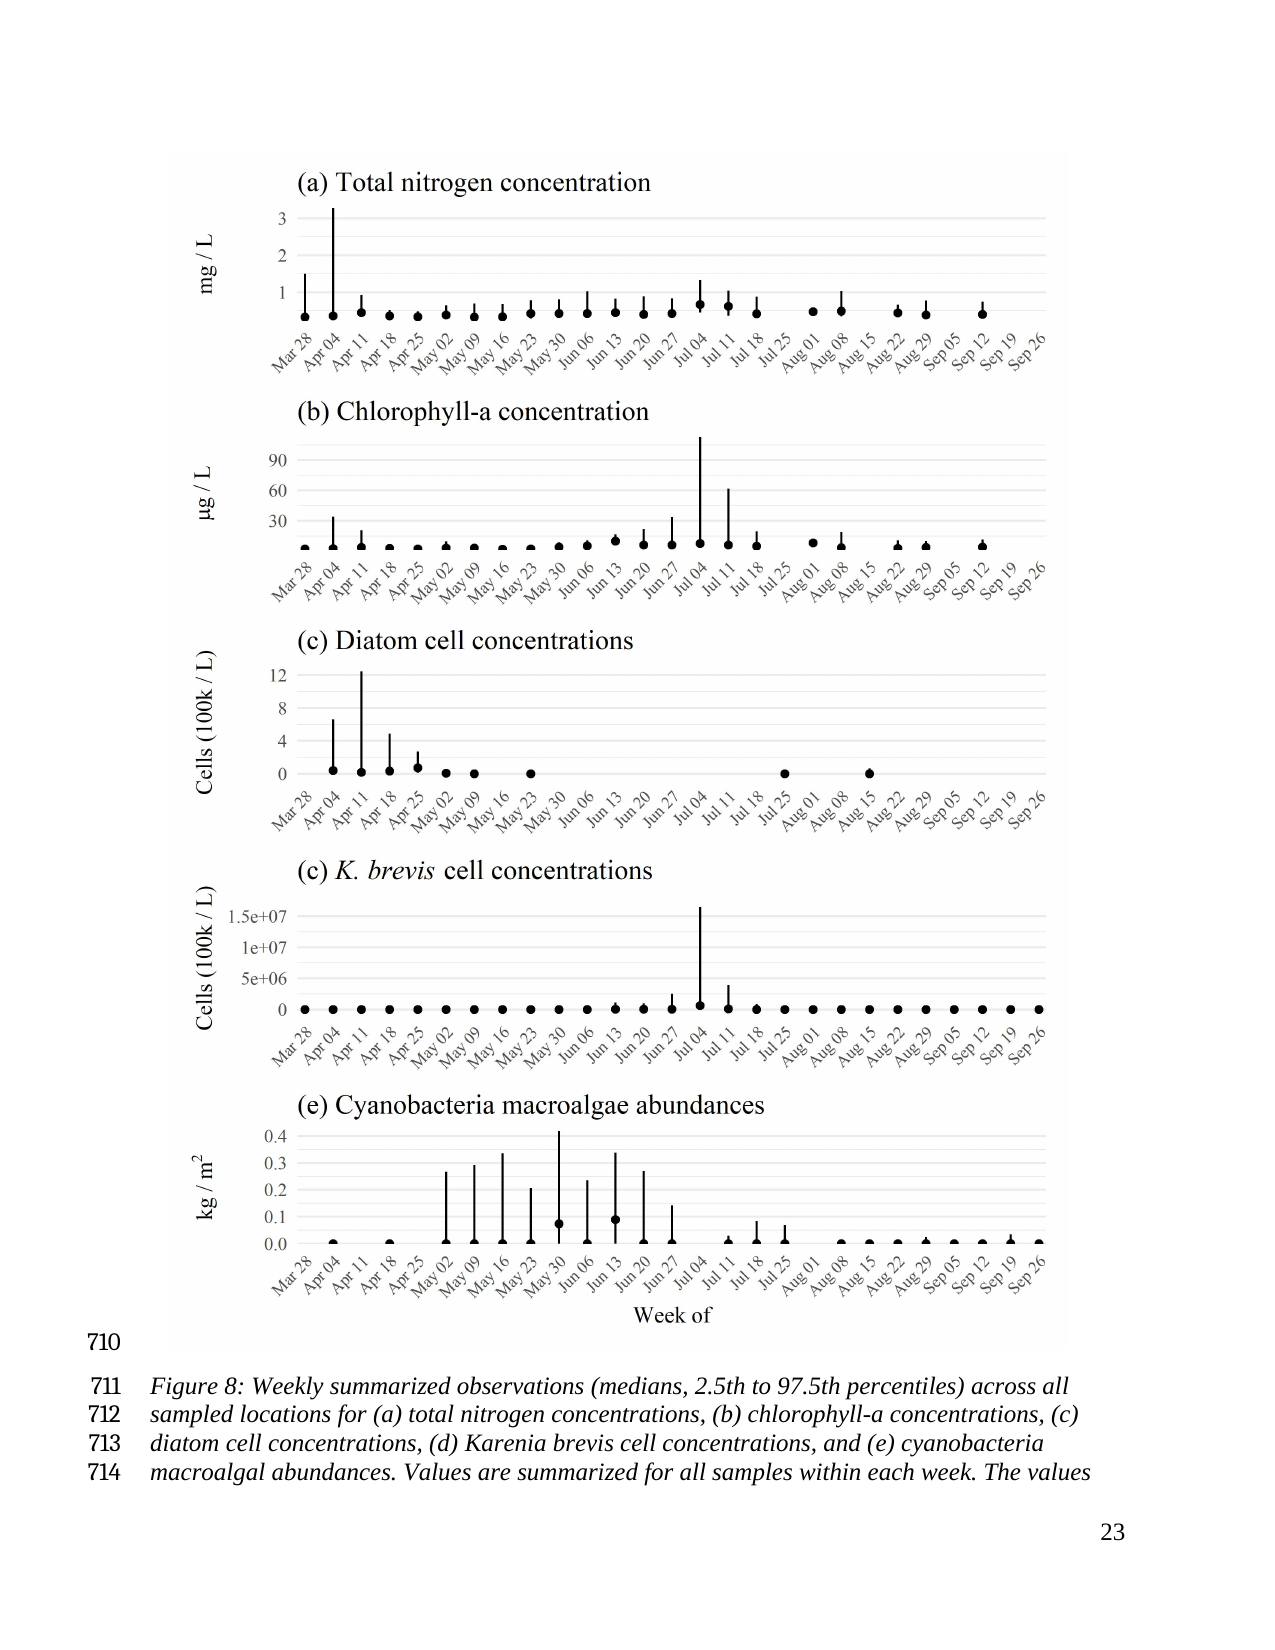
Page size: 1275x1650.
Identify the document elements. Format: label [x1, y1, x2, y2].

text [150, 1371, 1125, 1486]
picture [168, 150, 1069, 1350]
